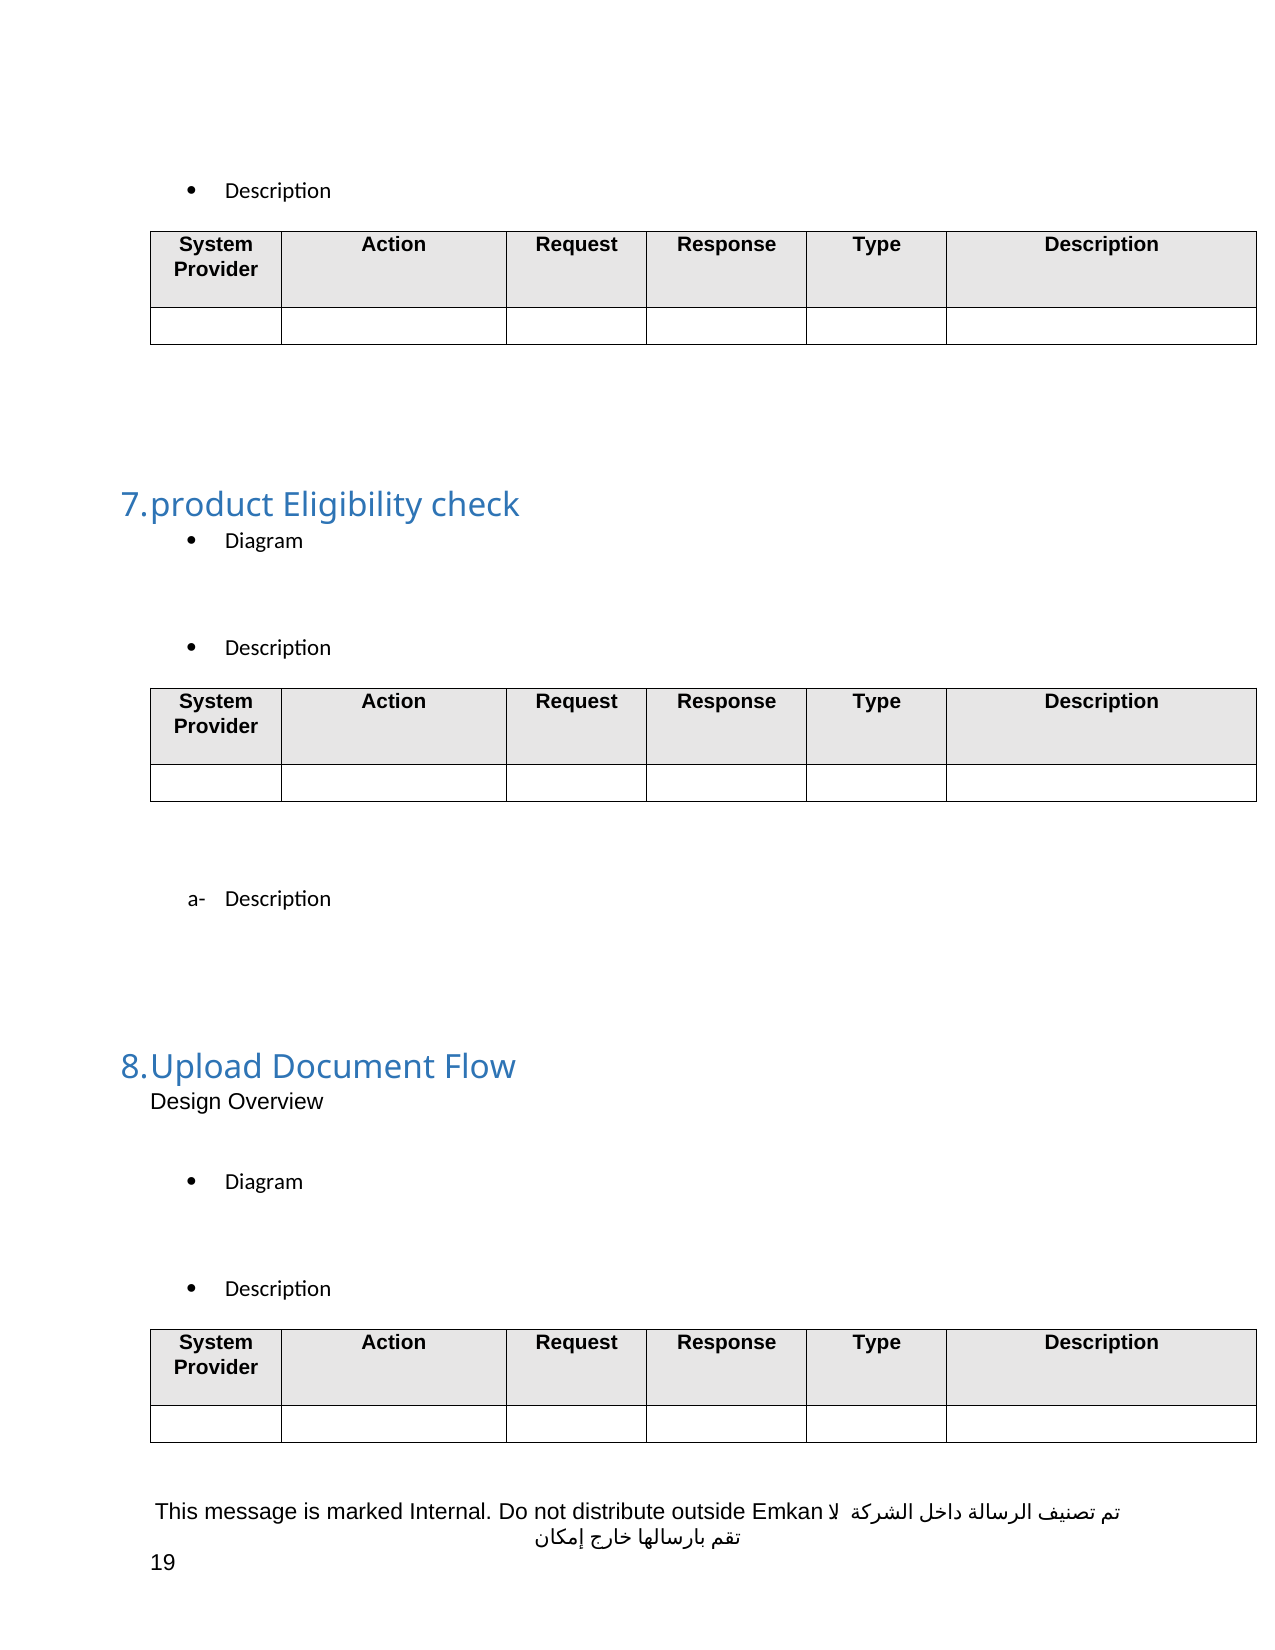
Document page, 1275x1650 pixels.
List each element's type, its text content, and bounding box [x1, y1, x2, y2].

table_cell [151, 1406, 281, 1442]
list Diagram [187, 1167, 1125, 1195]
table_header Description [947, 232, 1256, 307]
table_cell [947, 308, 1256, 344]
list Description [187, 176, 1125, 204]
table_header Response [647, 232, 806, 307]
subtitle Upload Document Flow [120, 1043, 1042, 1088]
table_header Description [947, 1330, 1256, 1405]
table_cell [282, 1406, 506, 1442]
list Description [187, 1274, 1125, 1302]
list Description [187, 884, 1125, 912]
table_cell [647, 1406, 806, 1442]
table_cell [807, 308, 946, 344]
table_header Action [282, 232, 506, 307]
table_cell [507, 765, 646, 801]
table_header System Provider [151, 689, 281, 764]
table_cell [807, 765, 946, 801]
table_cell [807, 1406, 946, 1442]
table_header Response [647, 1330, 806, 1405]
table_cell [151, 308, 281, 344]
list Diagram [187, 526, 1125, 554]
table_header Action [282, 689, 506, 764]
table_cell [282, 765, 506, 801]
table_cell [282, 308, 506, 344]
table_header Action [282, 1330, 506, 1405]
table_header Request [507, 689, 646, 764]
table_cell [151, 765, 281, 801]
text Design Overview [150, 1088, 1125, 1114]
table_cell [947, 1406, 1256, 1442]
subtitle product Eligibility check [120, 481, 1042, 526]
table_header Request [507, 1330, 646, 1405]
table_header Type [807, 1330, 946, 1405]
table_header Type [807, 689, 946, 764]
table_cell [647, 308, 806, 344]
table_header Type [807, 232, 946, 307]
table_cell [507, 308, 646, 344]
list Description [187, 633, 1125, 661]
table_cell [947, 765, 1256, 801]
table_header Response [647, 689, 806, 764]
table_header System Provider [151, 232, 281, 307]
table_header Description [947, 689, 1256, 764]
table_cell [647, 765, 806, 801]
table_cell [507, 1406, 646, 1442]
table_header System Provider [151, 1330, 281, 1405]
table_header Request [507, 232, 646, 307]
